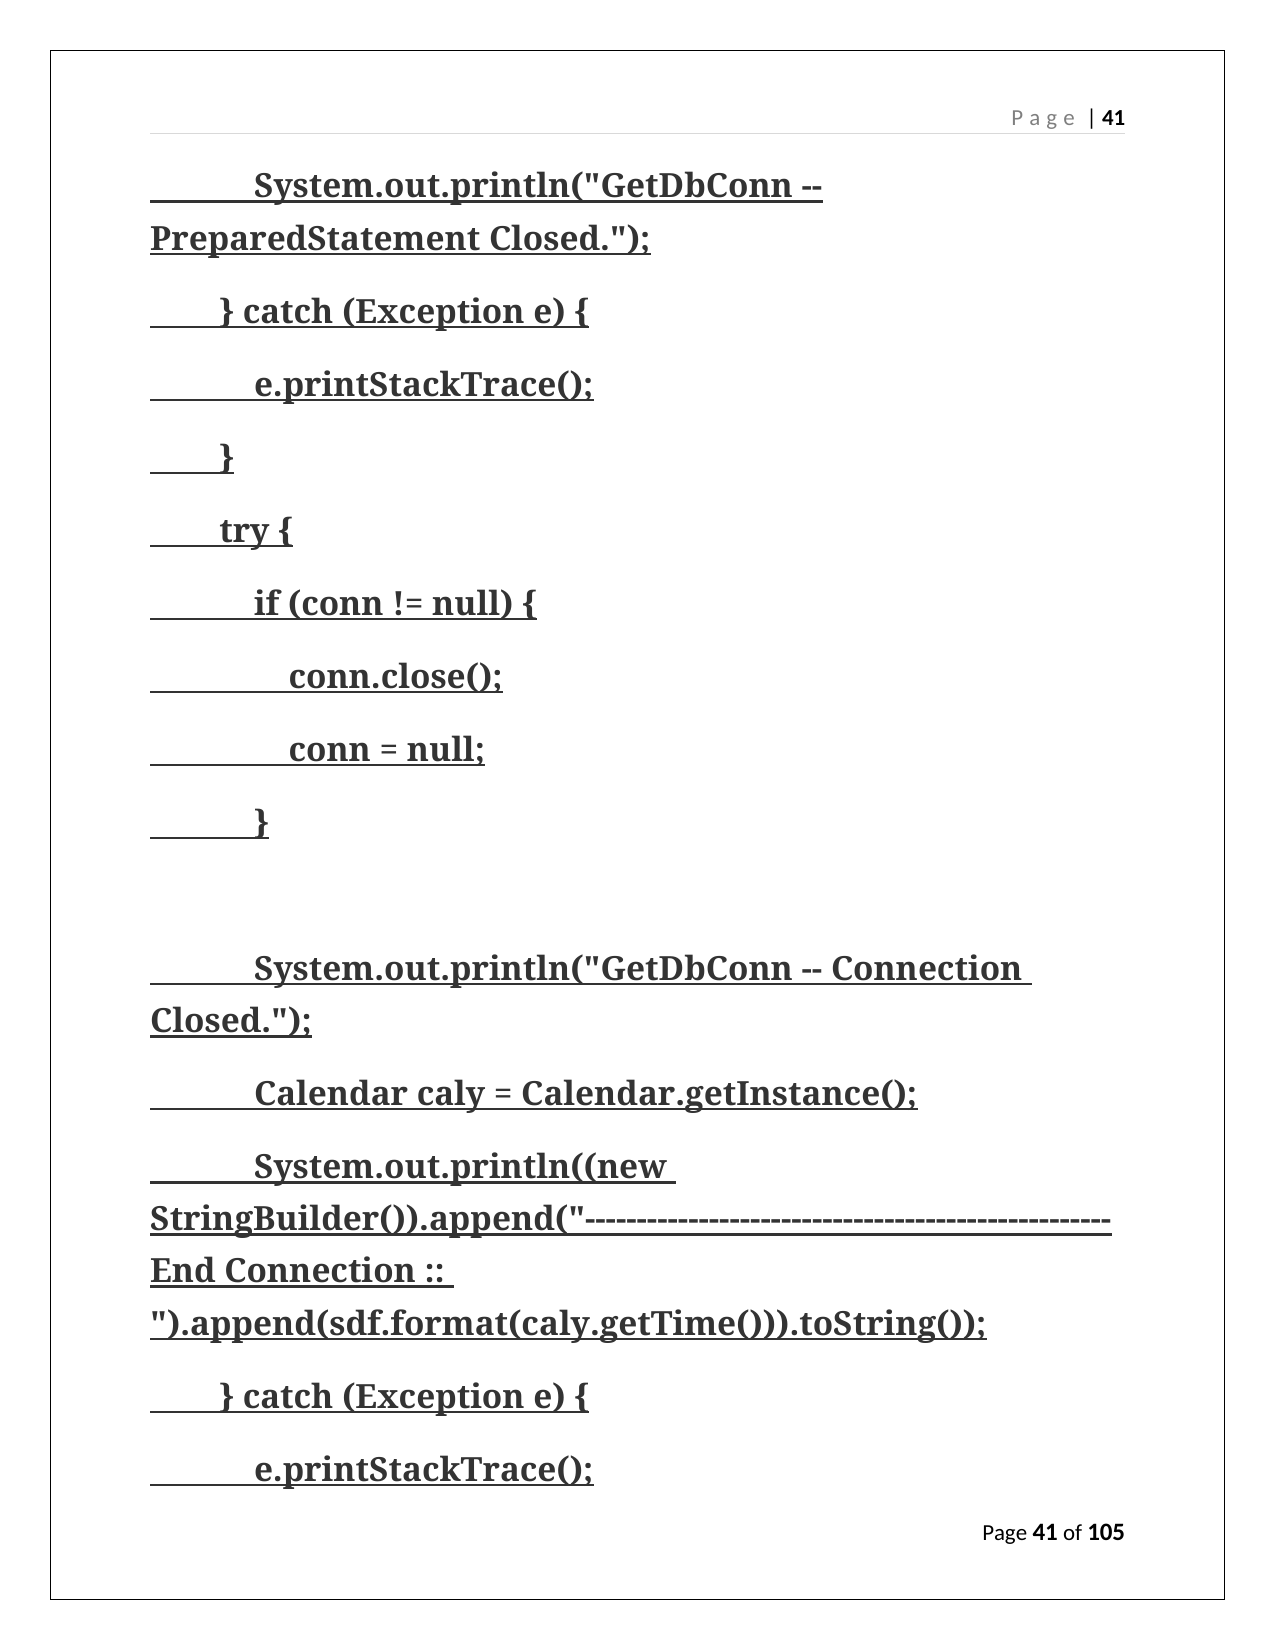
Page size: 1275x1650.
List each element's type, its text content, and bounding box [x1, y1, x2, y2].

text System.out.println((new StringBuilder()).append("---------------------------------------------------End Connection :: ").append(sdf.format(caly.getTime())).toString()); [150, 1143, 1125, 1345]
text } [150, 433, 1125, 479]
text e.printStackTrace(); [150, 1445, 1125, 1491]
text } [150, 798, 1125, 844]
text Calendar caly = Calendar.getInstance(); [150, 1070, 1125, 1115]
text } catch (Exception e) { [150, 1372, 1125, 1418]
text e.printStackTrace(); [150, 360, 1125, 406]
text } catch (Exception e) { [150, 287, 1125, 333]
text System.out.println("GetDbConn --PreparedStatement Closed."); [150, 162, 1125, 260]
text if (conn != null) { [150, 579, 1125, 625]
text conn = null; [150, 726, 1125, 771]
text System.out.println("GetDbConn -- Connection Closed."); [150, 944, 1125, 1042]
text try { [150, 506, 1125, 552]
text conn.close(); [150, 652, 1125, 698]
